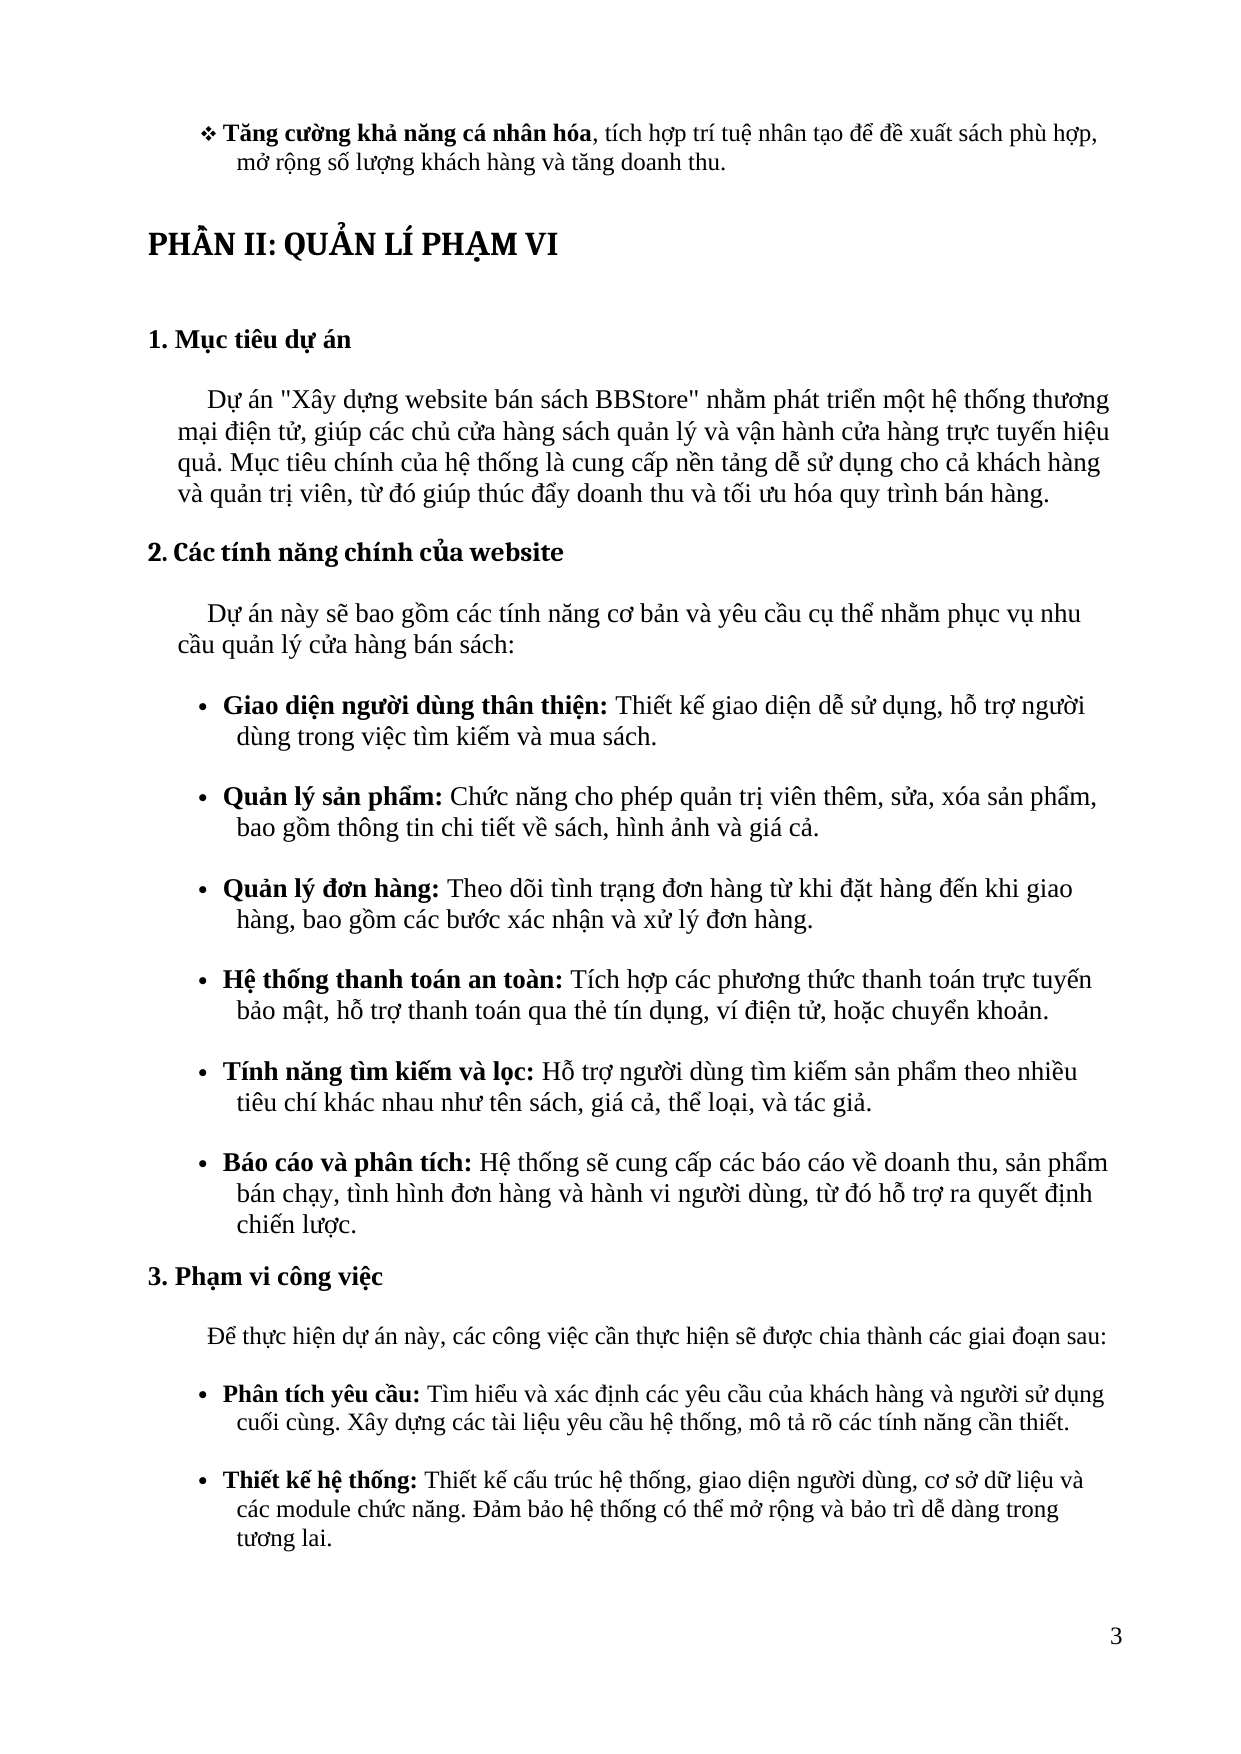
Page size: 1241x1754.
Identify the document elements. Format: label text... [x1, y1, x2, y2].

text Để thực hiện dự án này, các công việc cần thực hiện sẽ được chia thành các giai đoạn sau: [177, 1321, 1122, 1349]
list Tăng cường khả năng cá nhân hóa, tích hợp trí tuệ nhân tạo để đề xuất sách phù hợp, mở rộng số lượng khách hàng và tăng doanh thu. [199, 118, 1122, 176]
list Báo cáo và phân tích: Hệ thống sẽ cung cấp các báo cáo về doanh thu, sản phẩm bán chạy, tình hình đơn hàng và hành vi người dùng, từ đó hỗ trợ ra quyết định chiến lược. [199, 1146, 1122, 1240]
subtitle 1. Mục tiêu dự án [148, 323, 1122, 354]
subtitle PHẦN II: QUẢN LÍ PHẠM VI [148, 226, 1122, 264]
subtitle 3. Phạm vi công việc [148, 1261, 1122, 1292]
list Tính năng tìm kiếm và lọc: Hỗ trợ người dùng tìm kiếm sản phẩm theo nhiều tiêu chí khác nhau như tên sách, giá cả, thể loại, và tác giả. [199, 1055, 1122, 1117]
text Dự án này sẽ bao gồm các tính năng cơ bản và yêu cầu cụ thể nhằm phục vụ nhu cầu quản lý cửa hàng bán sách: [177, 597, 1122, 660]
list Phân tích yêu cầu: Tìm hiểu và xác định các yêu cầu của khách hàng và người sử dụng cuối cùng. Xây dựng các tài liệu yêu cầu hệ thống, mô tả rõ các tính năng cần thiết. [199, 1379, 1122, 1436]
text Dự án "Xây dựng website bán sách BBStore" nhằm phát triển một hệ thống thương mại điện tử, giúp các chủ cửa hàng sách quản lý và vận hành cửa hàng trực tuyến hiệu quả. Mục tiêu chính của hệ thống là cung cấp nền tảng dễ sử dụng cho cả khách hàng và quản trị viên, từ đó giúp thúc đẩy doanh thu và tối ưu hóa quy trình bán hàng. [177, 383, 1122, 508]
list Thiết kế hệ thống: Thiết kế cấu trúc hệ thống, giao diện người dùng, cơ sở dữ liệu và các module chức năng. Đảm bảo hệ thống có thể mở rộng và bảo trì dễ dàng trong tương lai. [199, 1465, 1122, 1552]
list Quản lý đơn hàng: Theo dõi tình trạng đơn hàng từ khi đặt hàng đến khi giao hàng, bao gồm các bước xác nhận và xử lý đơn hàng. [199, 872, 1122, 934]
list Giao diện người dùng thân thiện: Thiết kế giao diện dễ sử dụng, hỗ trợ người dùng trong việc tìm kiếm và mua sách. [199, 689, 1122, 751]
subtitle 2. Các tính năng chính của website [148, 537, 1122, 568]
list Quản lý sản phẩm: Chức năng cho phép quản trị viên thêm, sửa, xóa sản phẩm, bao gồm thông tin chi tiết về sách, hình ảnh và giá cả. [199, 780, 1122, 843]
list Hệ thống thanh toán an toàn: Tích hợp các phương thức thanh toán trực tuyến bảo mật, hỗ trợ thanh toán qua thẻ tín dụng, ví điện tử, hoặc chuyển khoản. [199, 963, 1122, 1026]
